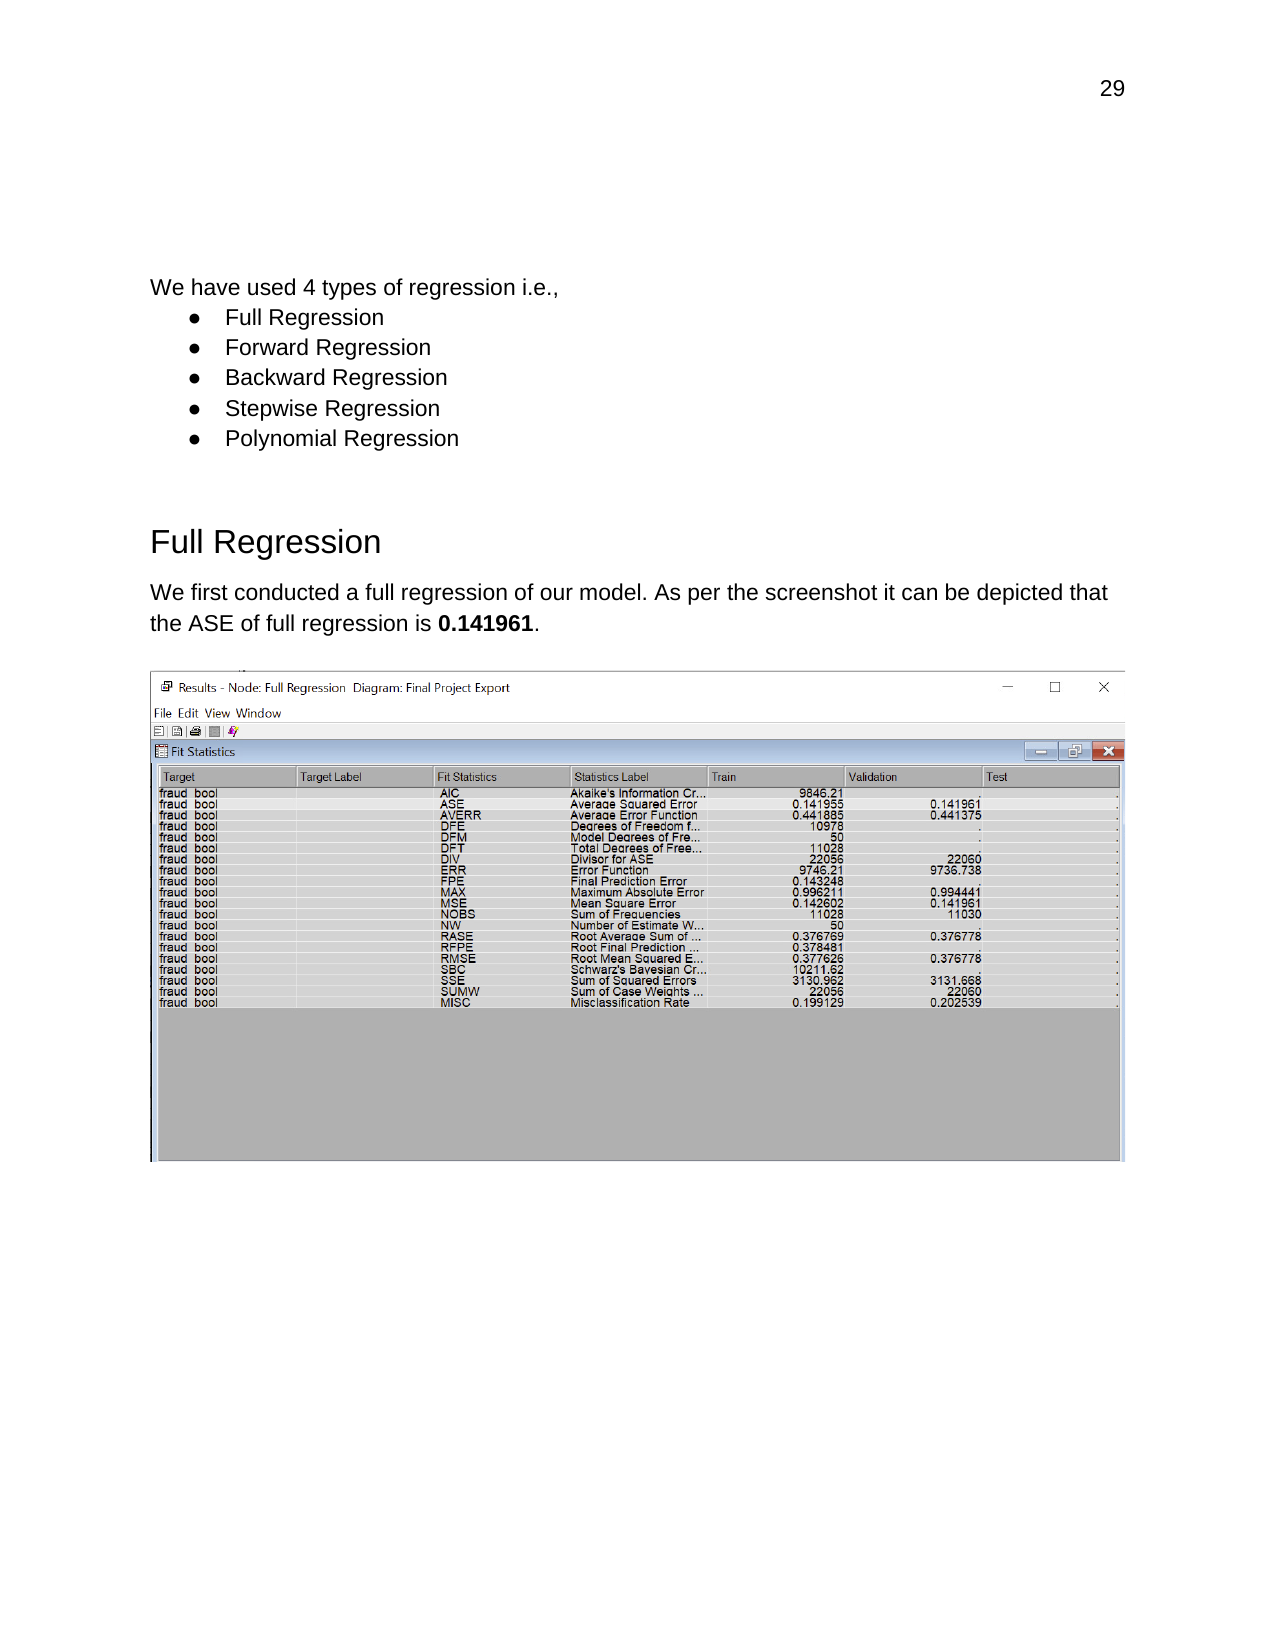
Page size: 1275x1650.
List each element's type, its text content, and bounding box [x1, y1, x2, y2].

list Polynomial Regression [187, 425, 1125, 451]
picture [150, 670, 1125, 1162]
subtitle Full Regression [150, 523, 1125, 561]
text We first conducted a full regression of our model. As per the screenshot it can be depicted that the ASE of full regression is 0.141961. [150, 579, 1125, 636]
list Backward Regression [187, 364, 1125, 391]
list Full Regression [187, 304, 1125, 330]
text We have used 4 types of regression i.e., [150, 274, 1125, 300]
list Forward Regression [187, 334, 1125, 360]
list Stepwise Regression [187, 394, 1125, 421]
